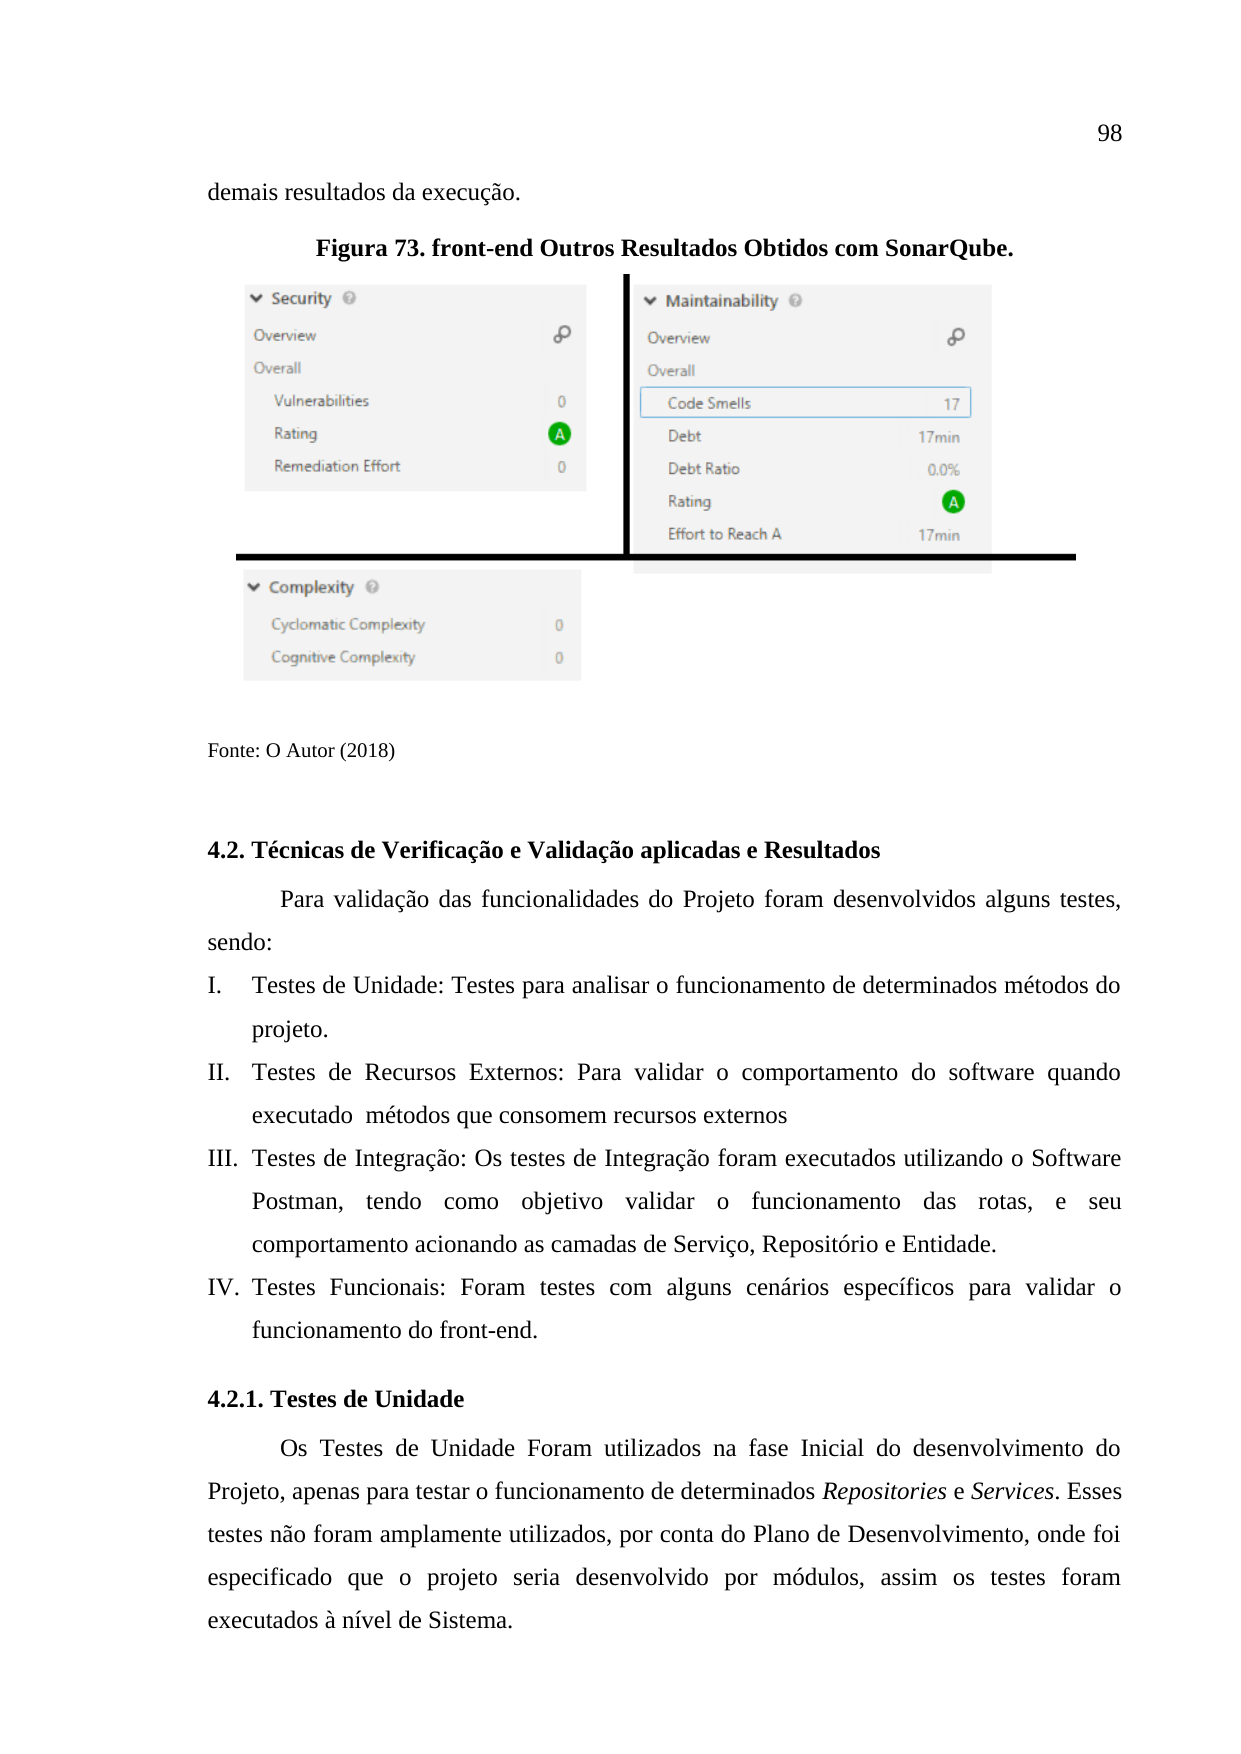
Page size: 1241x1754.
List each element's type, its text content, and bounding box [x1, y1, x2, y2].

subtitle Testes de Unidade [207, 1384, 1122, 1412]
subtitle Técnicas de Verificação e Validação aplicadas e Resultados [177, 835, 1122, 864]
list Testes de Recursos Externos: Para validar o comportamento do software quando executado métodos que consomem recursos externos [207, 1057, 1122, 1129]
text Para validação das funcionalidades do Projeto foram desenvolvidos alguns testes, sendo: [207, 884, 1122, 956]
list Testes Funcionais: Foram testes com alguns cenários específicos para validar o funcionamento do front-end. [207, 1272, 1122, 1344]
text Fonte: O Autor (2018) [207, 738, 1122, 762]
list Testes de Integração: Os testes de Integração foram executados utilizando o Software Postman, tendo como objetivo validar o funcionamento das rotas, e seu comportamento acionando as camadas de Serviço, Repositório e Entidade. [207, 1143, 1122, 1258]
text Os Testes de Unidade Foram utilizados na fase Inicial do desenvolvimento do Projeto, apenas para testar o funcionamento de determinados Repositories e Services. Esses testes não foram amplamente utilizados, por conta do Plano de Desenvolvimento, onde foi especificado que o projeto seria desenvolvido por módulos, assim os testes foram executados à nível de Sistema. [207, 1433, 1122, 1634]
picture [236, 274, 1076, 724]
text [207, 177, 1122, 206]
list Testes de Unidade: Testes para analisar o funcionamento de determinados métodos do projeto. [207, 971, 1122, 1042]
